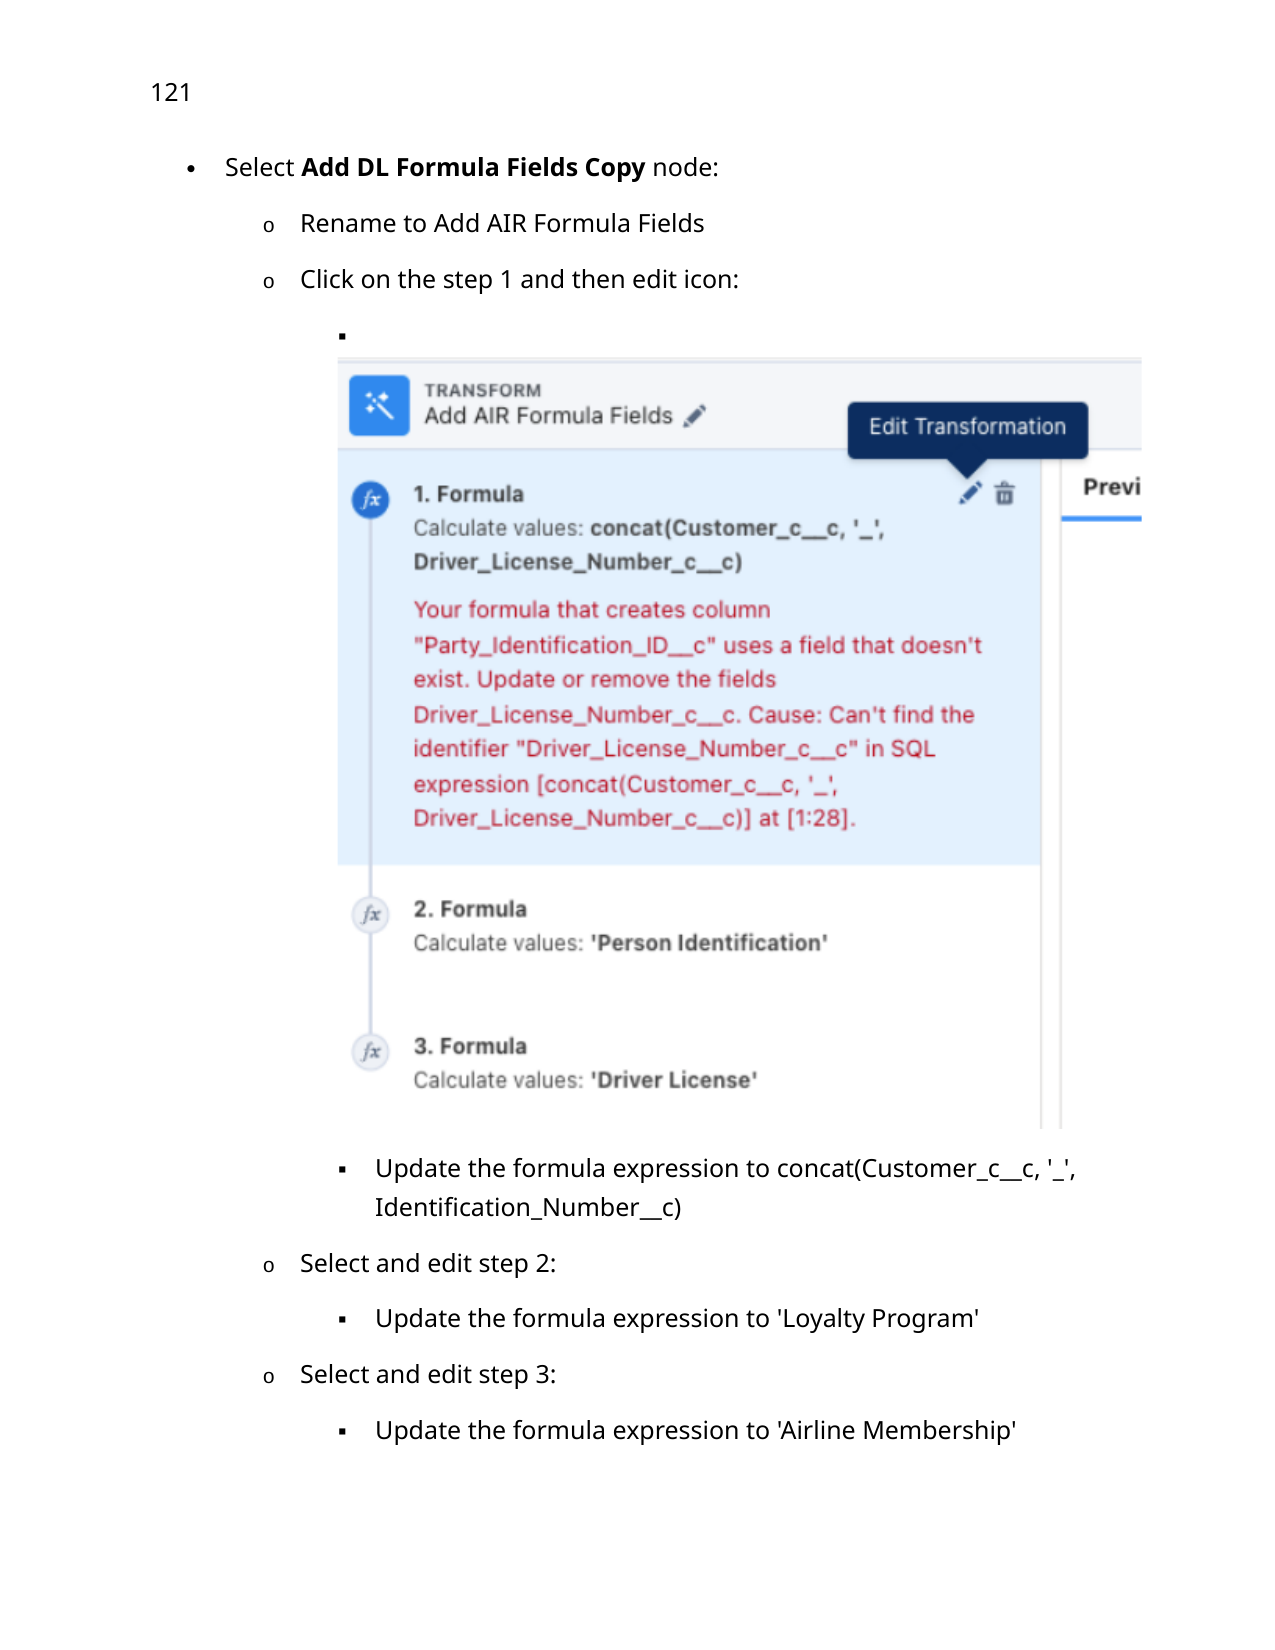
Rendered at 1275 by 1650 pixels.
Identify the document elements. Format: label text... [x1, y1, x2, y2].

list Select and edit step 2: [262, 1245, 1125, 1279]
picture [337, 356, 1142, 1129]
list Click on the step 1 and then edit icon: [262, 262, 1125, 296]
list Rename to Add AIR Formula Fields [262, 206, 1125, 240]
list Select and edit step 3: [262, 1357, 1125, 1391]
list Update the formula expression to 'Loyalty Program' [337, 1301, 1125, 1335]
list Update the formula expression to concat(Customer_c__c, '_', Identification_Number__c) [337, 1150, 1125, 1223]
list Update the formula expression to 'Airline Membership' [337, 1413, 1125, 1447]
list Select Add DL Formula Fields Copy node: [187, 150, 1125, 184]
